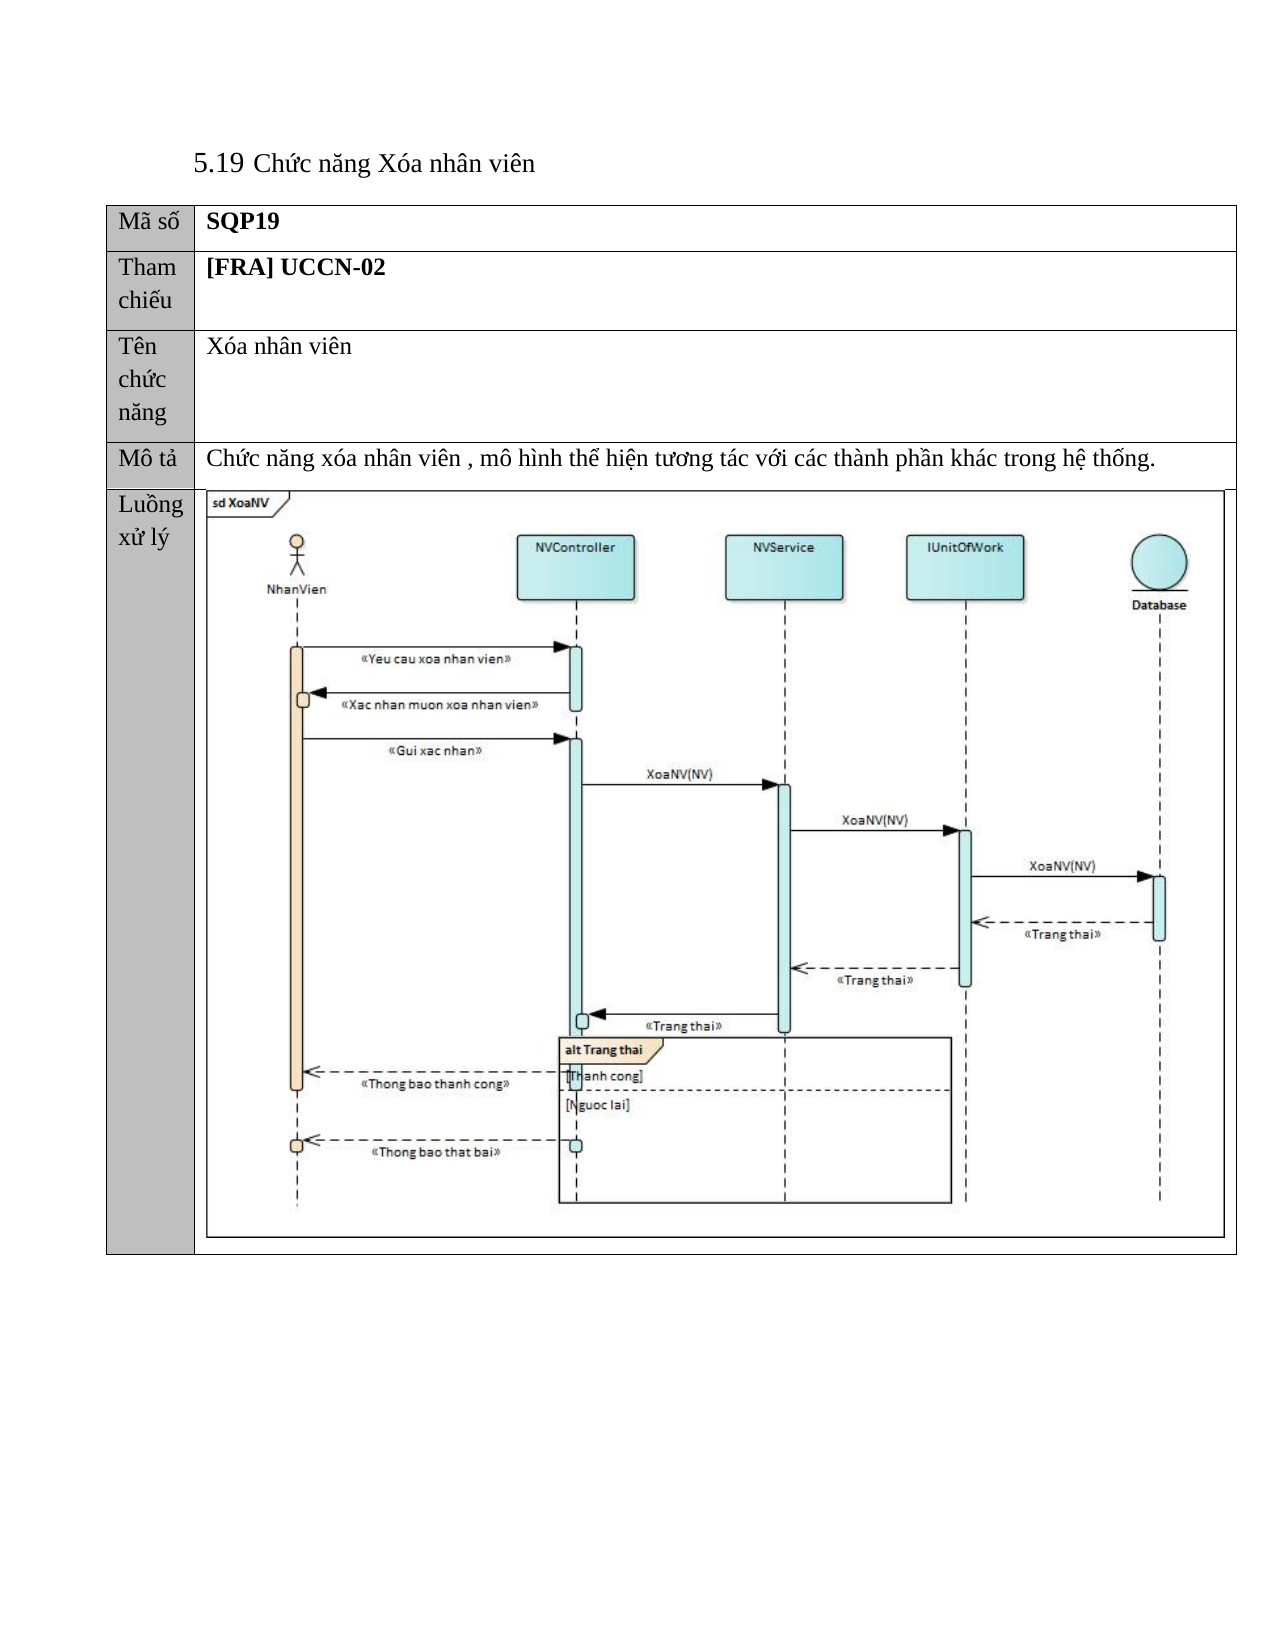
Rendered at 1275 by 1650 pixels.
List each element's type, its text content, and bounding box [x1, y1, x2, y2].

table_cell Luồng xử lý [107, 490, 194, 1254]
table_cell Chức năng xóa nhân viên , mô hình thể hiện tương tác với các thành phần khác trong hệ thống. [195, 443, 1236, 488]
table_cell Tham chiếu [107, 252, 194, 330]
picture [206, 489, 1225, 1238]
text Chức năng Xóa nhân viên [193, 145, 1137, 179]
table_header SQP19 [195, 206, 1236, 251]
table_header Mã số [107, 206, 194, 251]
table_cell [195, 490, 1236, 1254]
table_cell Xóa nhân viên [195, 331, 1236, 442]
table_cell Mô tả [107, 443, 194, 488]
table_cell Tên chức năng [107, 331, 194, 442]
table_cell [FRA] UCCN-02 [195, 252, 1236, 330]
